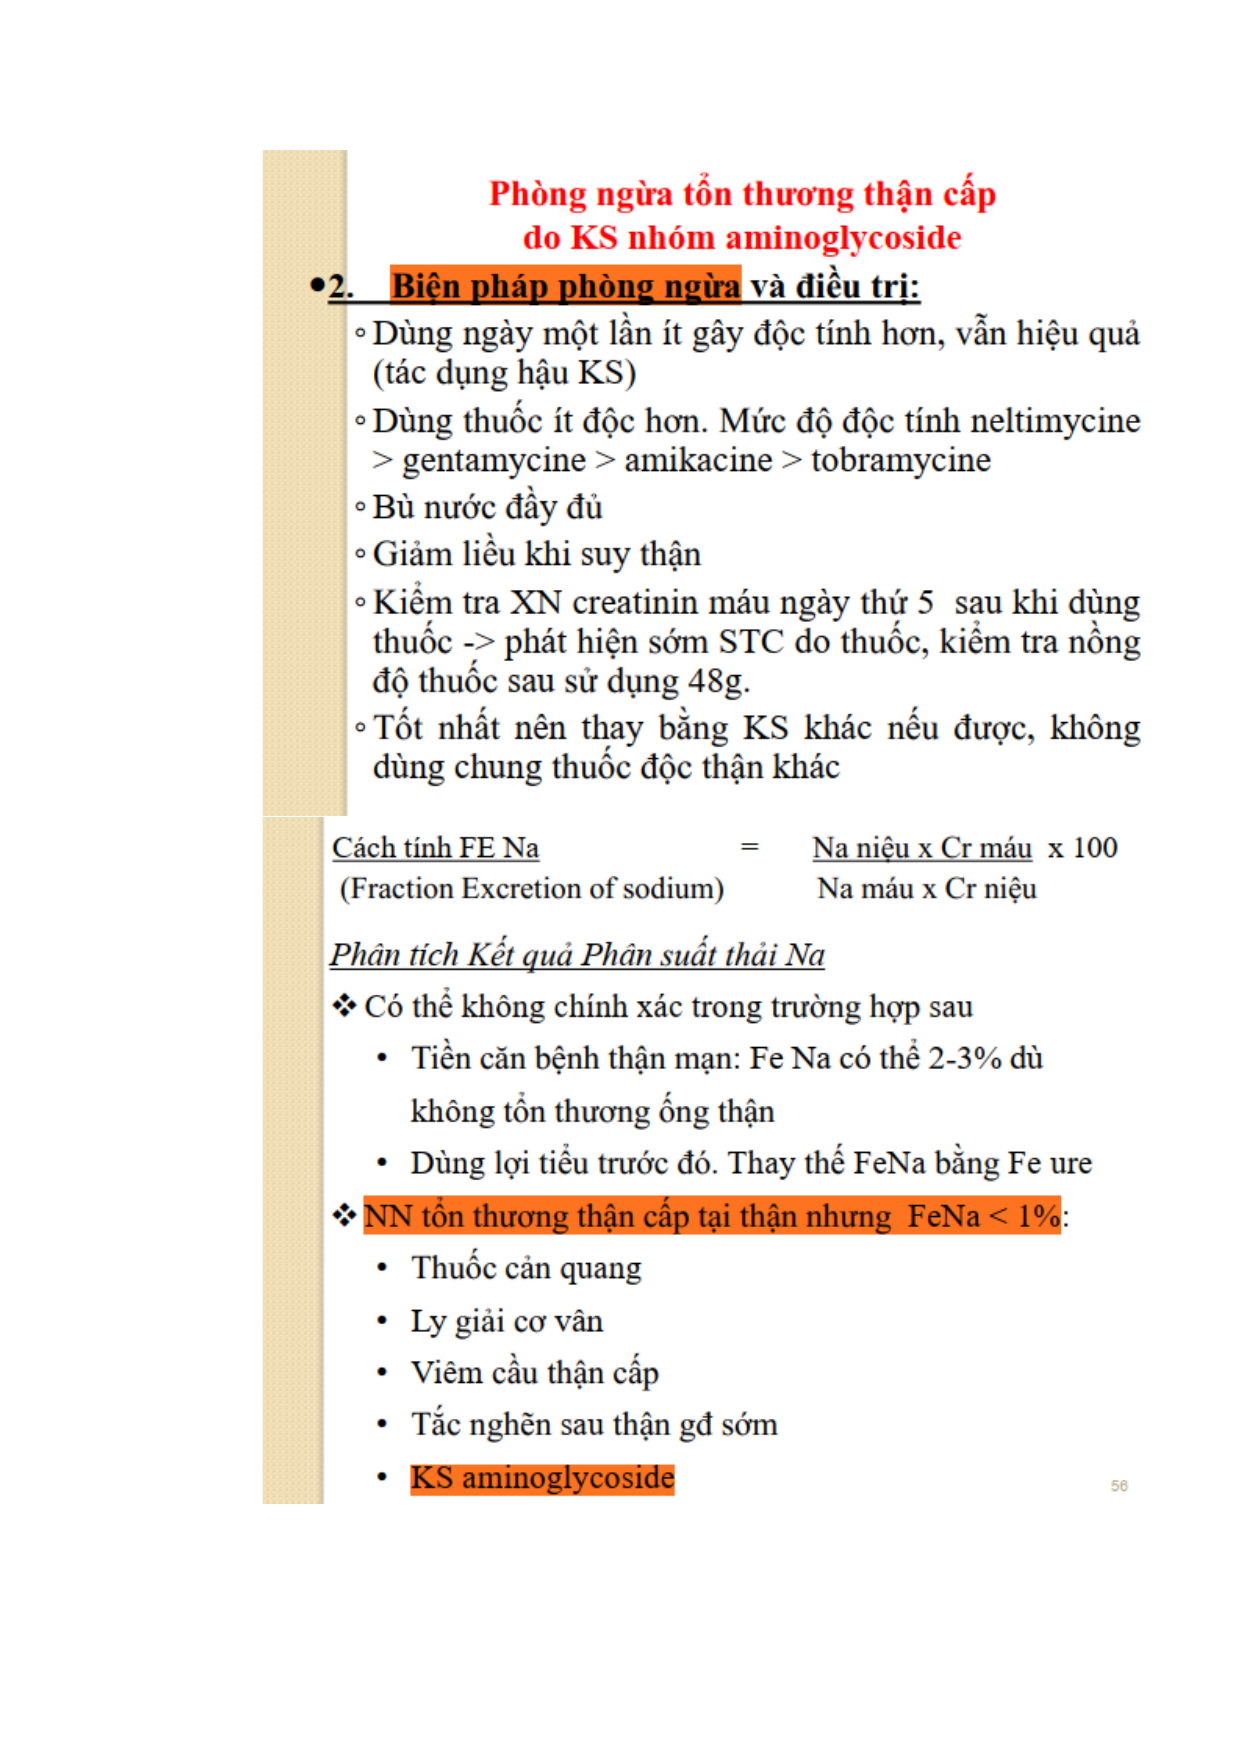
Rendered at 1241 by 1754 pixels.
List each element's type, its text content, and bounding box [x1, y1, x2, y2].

picture [262, 817, 1146, 1504]
picture [262, 150, 1169, 816]
